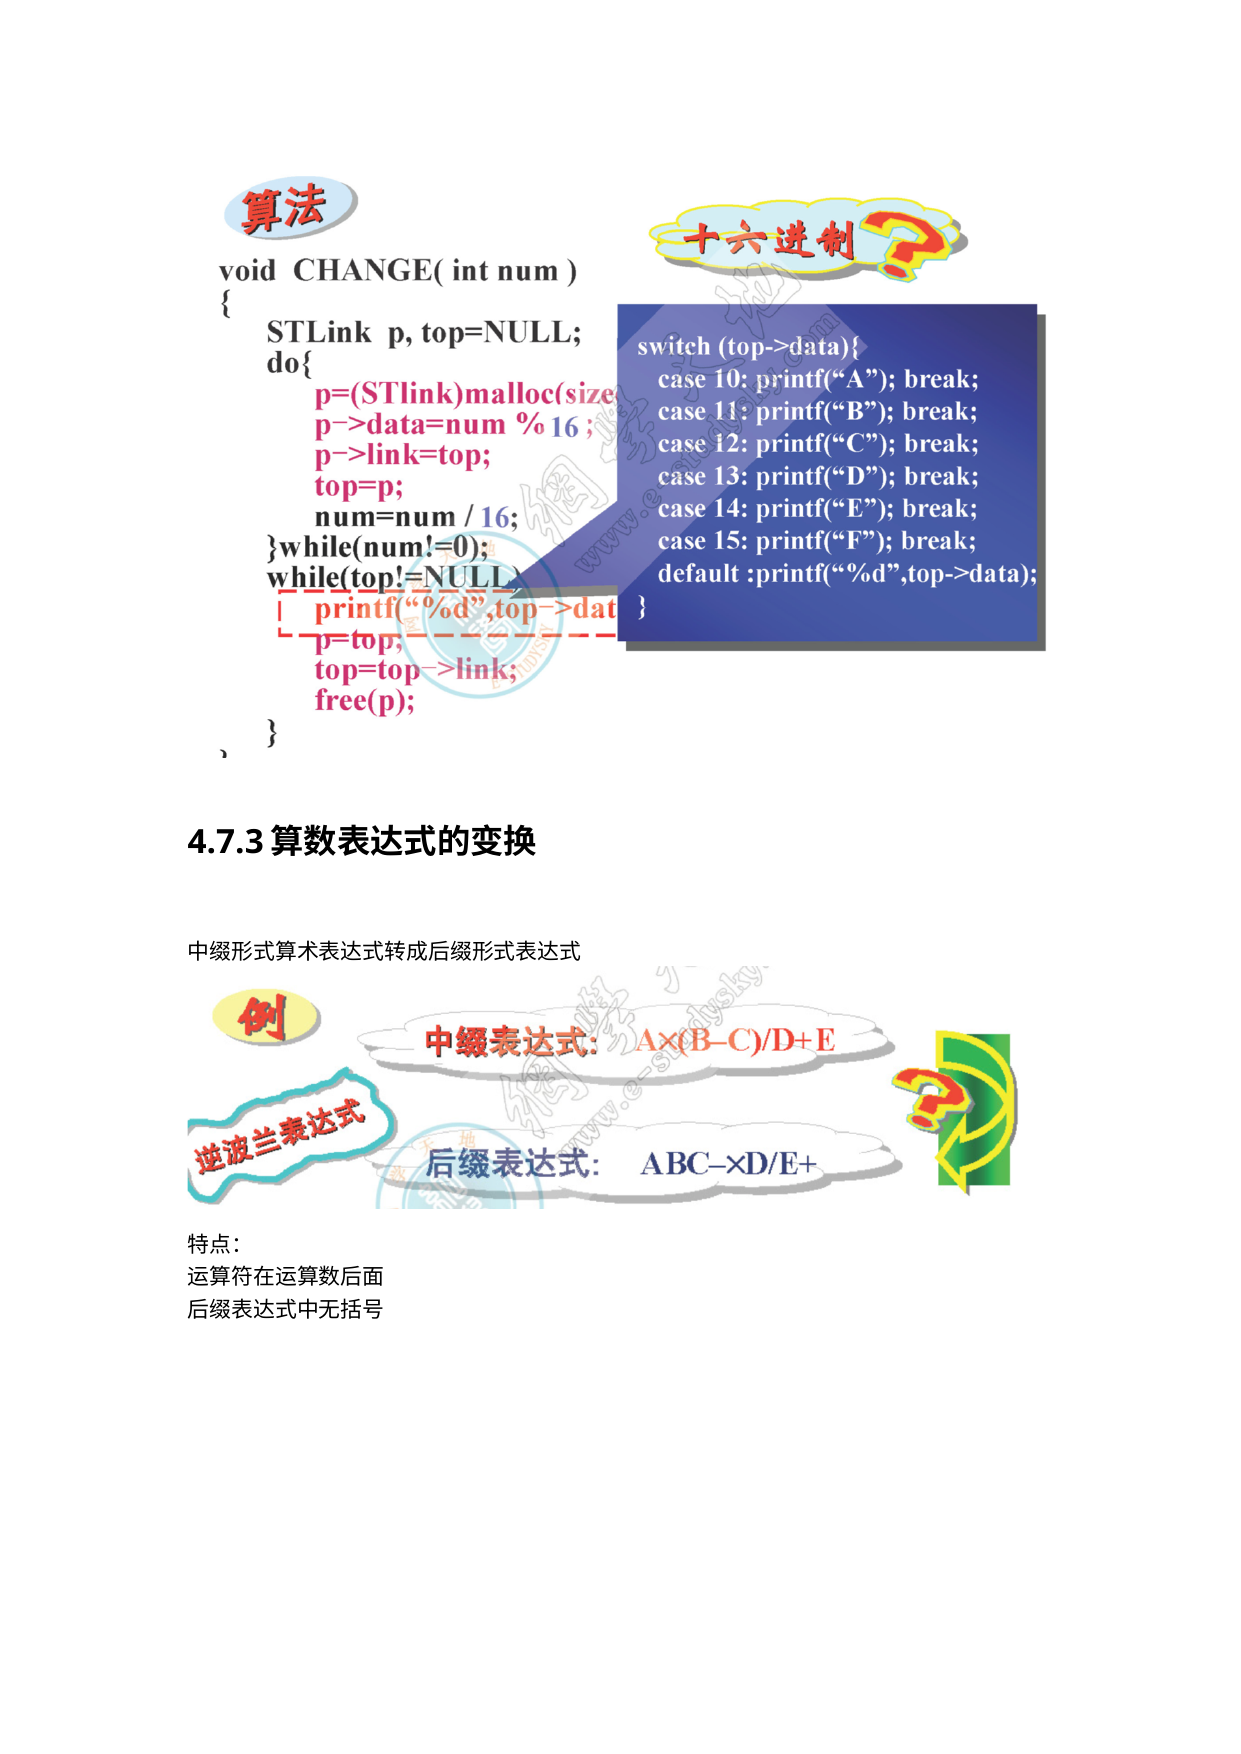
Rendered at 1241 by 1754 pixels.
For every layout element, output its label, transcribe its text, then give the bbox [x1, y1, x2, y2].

text 特点： [187, 1226, 1053, 1259]
text 后缀表达式中无括号 [187, 1291, 1053, 1324]
text 中缀形式算术表达式转成后缀形式表达式 [187, 934, 1053, 966]
subtitle 4.7.3算数表达式的变换 [187, 807, 1053, 872]
text 运算符在运算数后面 [187, 1259, 1053, 1291]
picture [187, 966, 1053, 1209]
picture [187, 162, 1053, 758]
